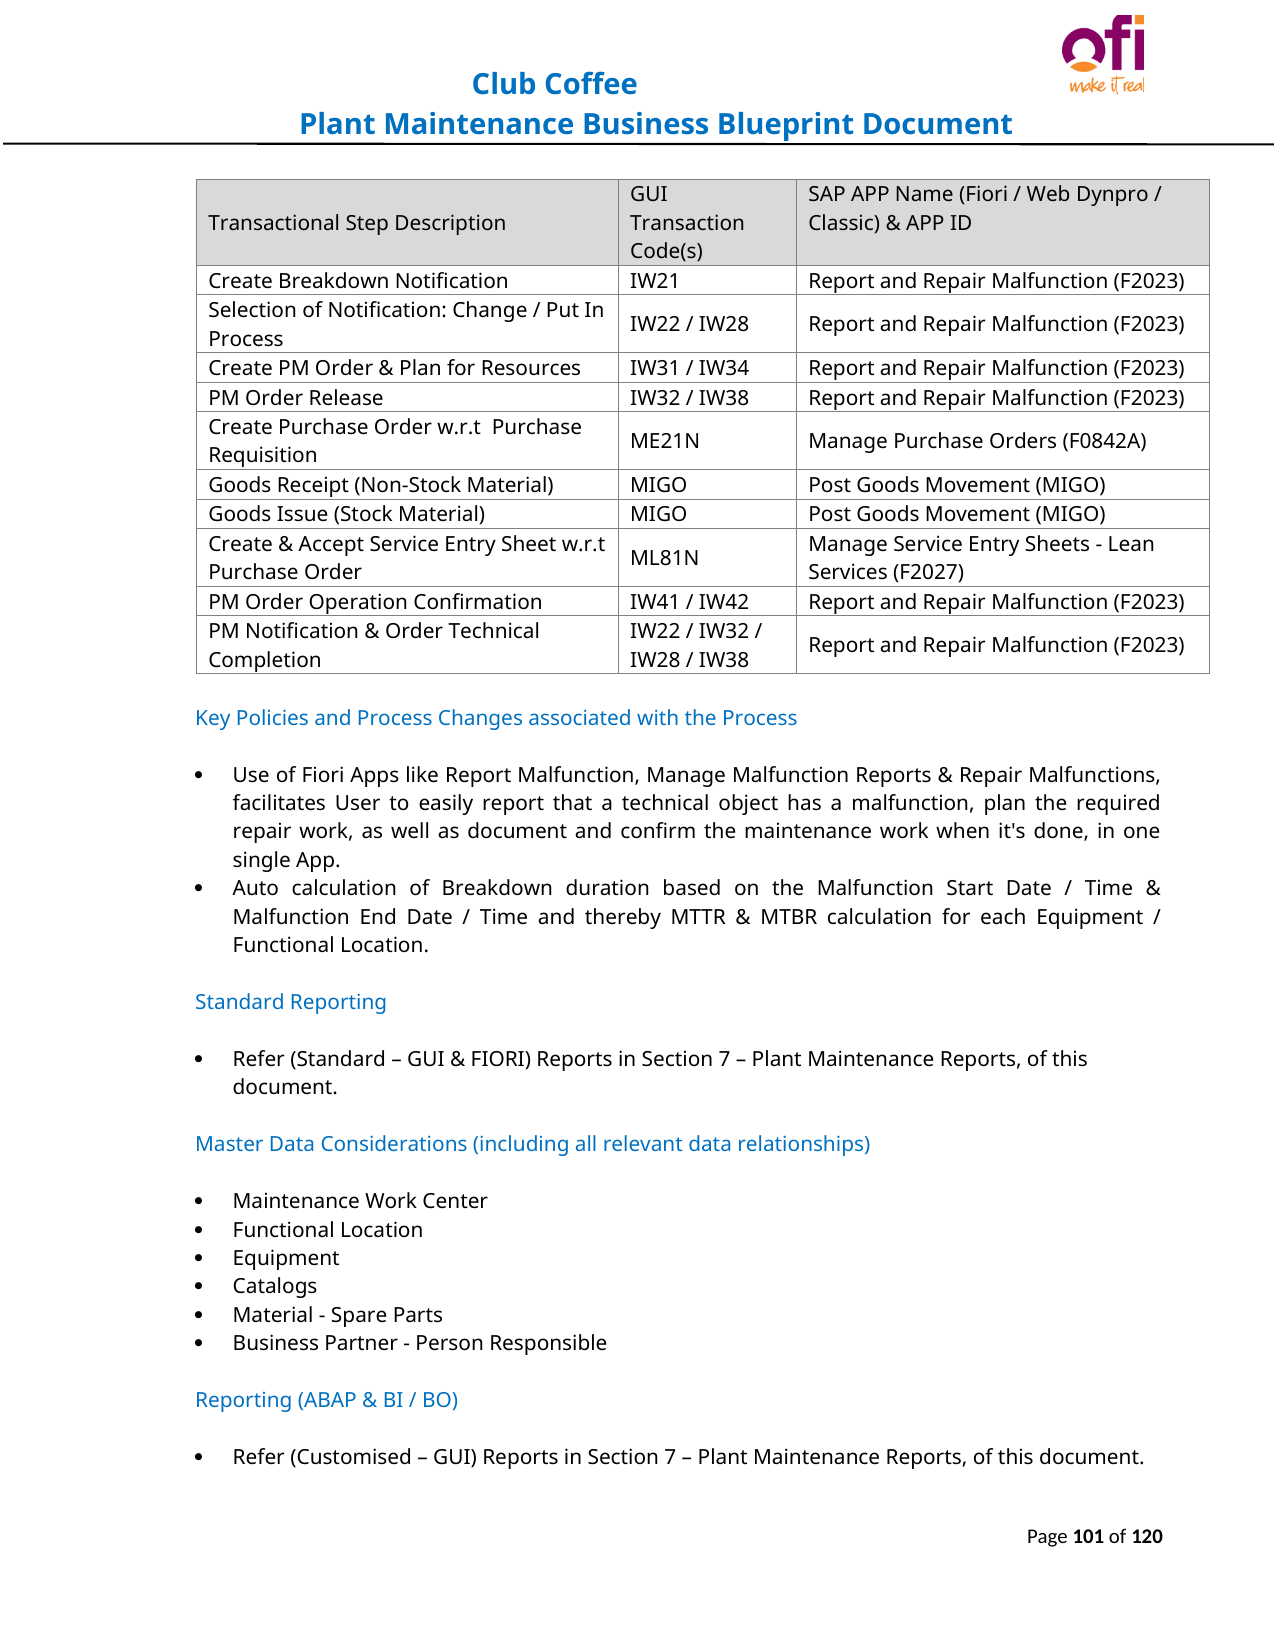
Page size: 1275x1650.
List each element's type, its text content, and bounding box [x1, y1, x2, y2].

table_cell IW41 / IW42 [619, 587, 796, 615]
table_cell MIGO [619, 500, 796, 528]
text Master Data Considerations (including all relevant data relationships) [195, 1129, 1162, 1158]
table_cell IW32 / IW38 [619, 383, 796, 411]
table_cell ML81N [619, 529, 796, 586]
table_cell IW22 / IW28 [619, 295, 796, 352]
text Reporting (ABAP & BI / BO) [195, 1385, 1162, 1414]
text Key Policies and Process Changes associated with the Process [195, 703, 1162, 731]
table_cell PM Order Release [197, 383, 618, 411]
table_cell IW22 / IW32 / IW28 / IW38 [619, 616, 796, 673]
picture [1061, 15, 1144, 95]
table_cell IW21 [619, 266, 796, 294]
table_cell Manage Purchase Orders (F0842A) [797, 412, 1209, 469]
table_cell Create Breakdown Notification [197, 266, 618, 294]
list Use of Fiori Apps like Report Malfunction, Manage Malfunction Reports & Repair Malfunctions, facilitates User to easily report that a technical object has a malfunction, plan the required repair work, as well as document and confirm the maintenance work when it's done, in one single App. [195, 760, 1162, 873]
text Standard Reporting [195, 987, 1162, 1016]
table_cell IW31 / IW34 [619, 353, 796, 382]
list Catalogs [195, 1272, 1162, 1300]
table_cell Report and Repair Malfunction (F2023) [797, 616, 1209, 673]
table_cell Report and Repair Malfunction (F2023) [797, 295, 1209, 352]
table_header Transactional Step Description [197, 180, 618, 265]
list Equipment [195, 1243, 1162, 1272]
table_cell ME21N [619, 412, 796, 469]
list Material - Spare Parts [195, 1300, 1162, 1328]
table_header SAP APP Name (Fiori / Web Dynpro / Classic) & APP ID [797, 180, 1209, 265]
list Auto calculation of Breakdown duration based on the Malfunction Start Date / Time & Malfunction End Date / Time and thereby MTTR & MTBR calculation for each Equipment / Functional Location. [195, 873, 1162, 959]
table_cell Report and Repair Malfunction (F2023) [797, 587, 1209, 615]
list Business Partner - Person Responsible [195, 1328, 1162, 1357]
table_cell Create & Accept Service Entry Sheet w.r.t Purchase Order [197, 529, 618, 586]
list Refer (Standard – GUI & FIORI) Reports in Section 7 – Plant Maintenance Reports, of this document. [195, 1044, 1162, 1101]
list Refer (Customised – GUI) Reports in Section 7 – Plant Maintenance Reports, of this document. [195, 1442, 1162, 1471]
table_cell Report and Repair Malfunction (F2023) [797, 266, 1209, 294]
list Functional Location [195, 1215, 1162, 1243]
table_cell PM Notification & Order Technical Completion [197, 616, 618, 673]
table_cell Report and Repair Malfunction (F2023) [797, 383, 1209, 411]
table_cell Create Purchase Order w.r.t Purchase Requisition [197, 412, 618, 469]
table_cell Post Goods Movement (MIGO) [797, 470, 1209, 498]
table_cell Post Goods Movement (MIGO) [797, 500, 1209, 528]
table_cell PM Order Operation Confirmation [197, 587, 618, 615]
table_cell Goods Issue (Stock Material) [197, 500, 618, 528]
table_cell Create PM Order & Plan for Resources [197, 353, 618, 382]
table_cell Goods Receipt (Non-Stock Material) [197, 470, 618, 498]
table_cell Manage Service Entry Sheets - Lean Services (F2027) [797, 529, 1209, 586]
list Maintenance Work Center [195, 1186, 1162, 1215]
table_cell Report and Repair Malfunction (F2023) [797, 353, 1209, 382]
table_header GUI Transaction Code(s) [619, 180, 796, 265]
table_cell MIGO [619, 470, 796, 498]
table_cell Selection of Notification: Change / Put In Process [197, 295, 618, 352]
